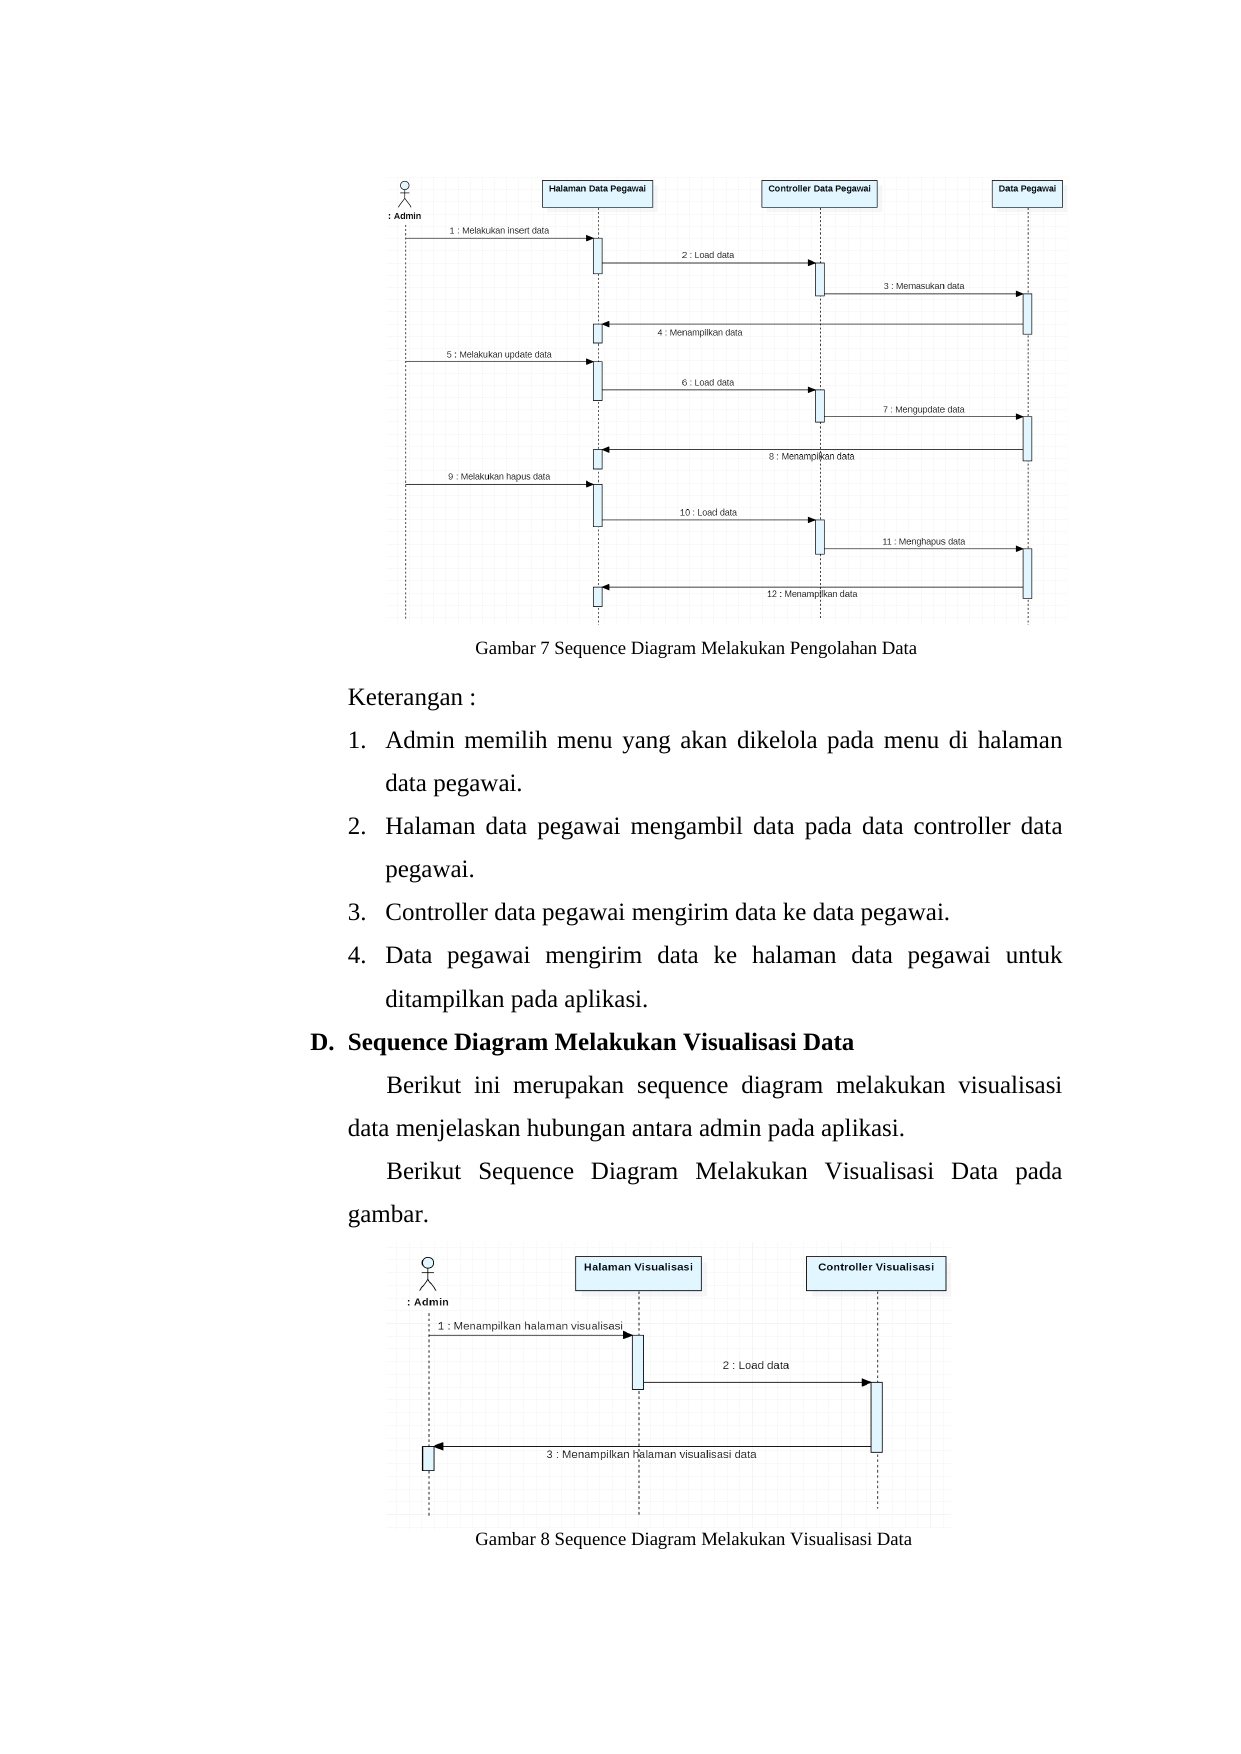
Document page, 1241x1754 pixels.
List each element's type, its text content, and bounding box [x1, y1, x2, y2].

list Berikut ini merupakan sequence diagram melakukan visualisasi data menjelaskan hubungan antara admin pada aplikasi. [348, 1070, 1063, 1142]
list Controller data pegawai mengirim data ke data pegawai. [348, 897, 1063, 926]
list Admin memilih menu yang akan dikelola pada menu di halaman data pegawai. [348, 725, 1063, 797]
list Sequence Diagram Melakukan Visualisasi Data [310, 1027, 1063, 1056]
picture [386, 177, 1068, 625]
picture [386, 1242, 952, 1530]
list Keterangan : [348, 682, 1063, 711]
list Halaman data pegawai mengambil data pada data controller data pegawai. [348, 811, 1063, 883]
list Data pegawai mengirim data ke halaman data pegawai untuk ditampilkan pada aplikasi. [348, 941, 1063, 1012]
list Berikut Sequence Diagram Melakukan Visualisasi Data pada gambar. [348, 1156, 1063, 1228]
